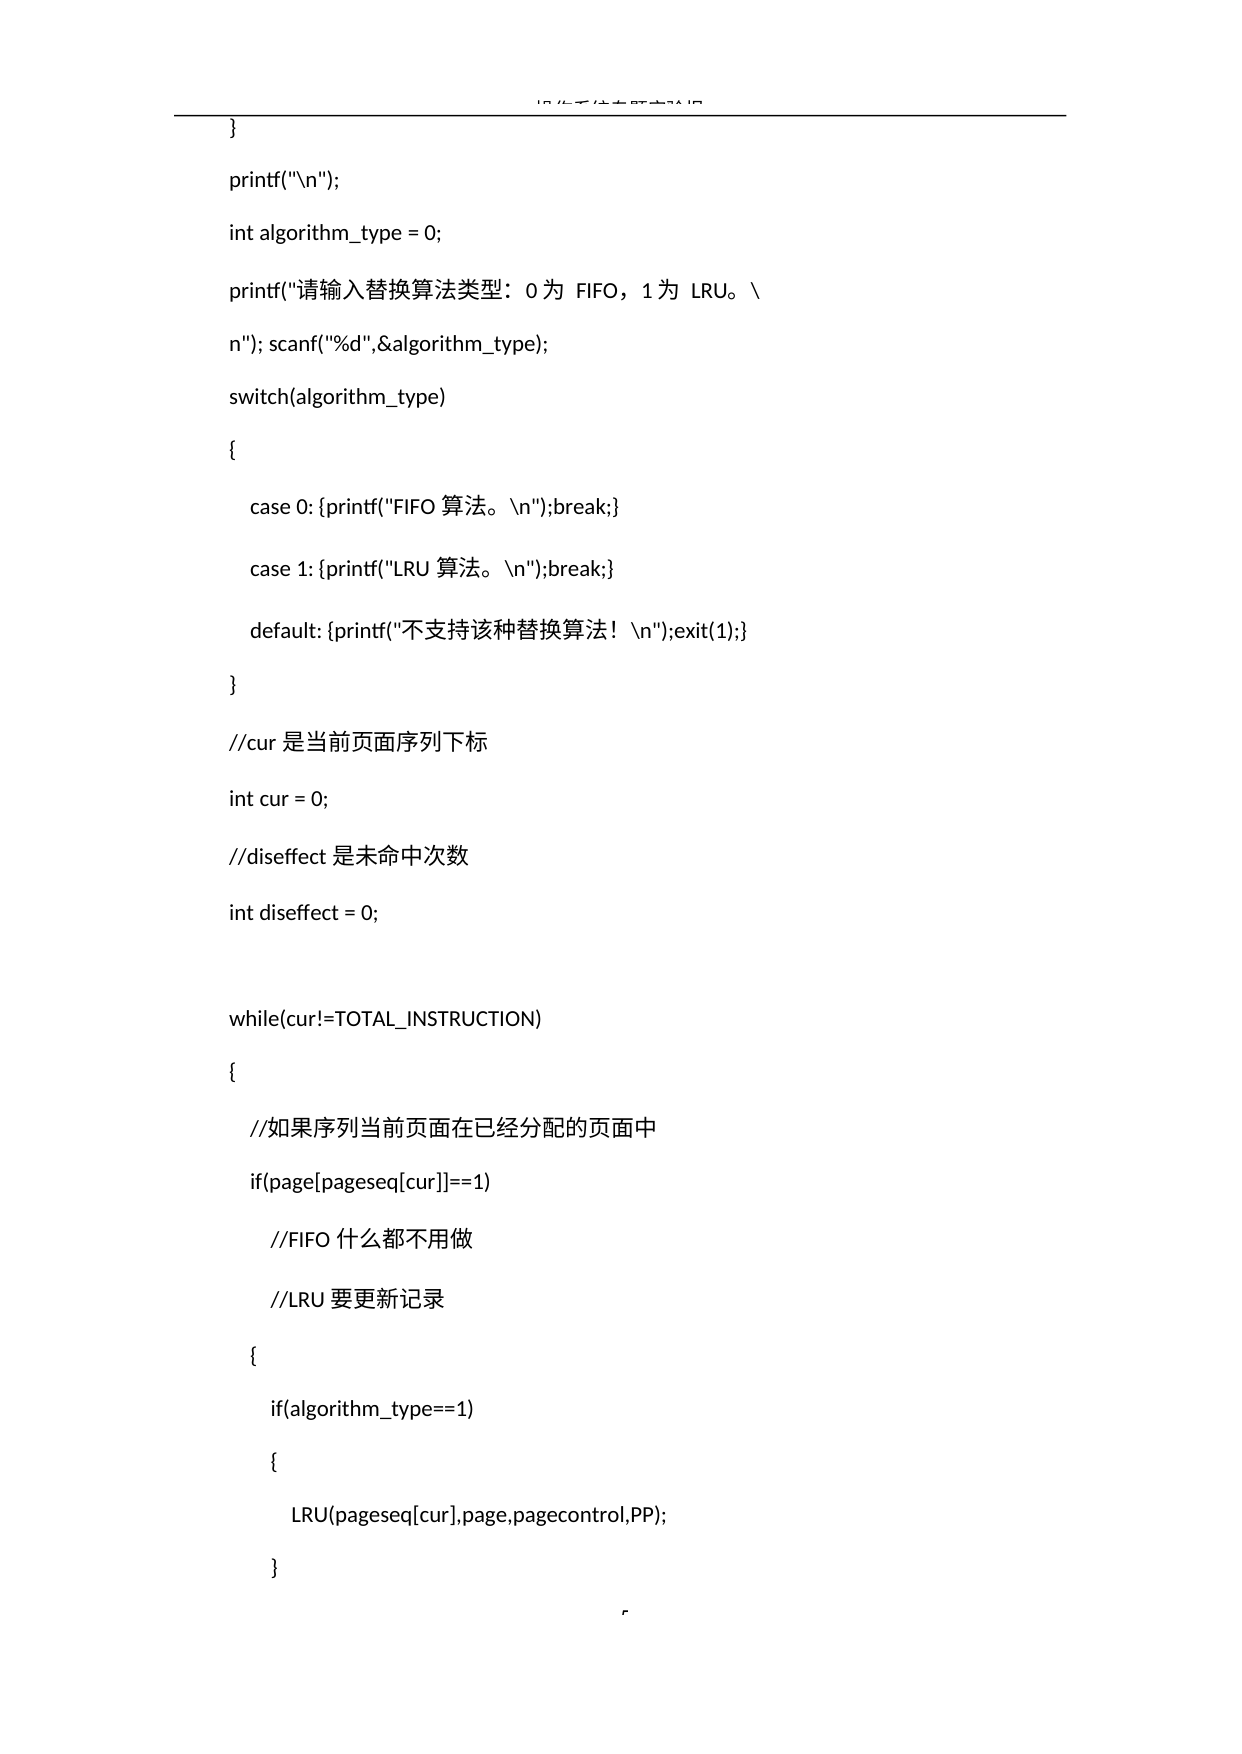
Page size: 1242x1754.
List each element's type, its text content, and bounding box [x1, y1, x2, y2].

text } [270, 1553, 1114, 1581]
text int diseffect = 0; [229, 898, 1114, 926]
text { [229, 435, 1114, 463]
text default: {printf("不支持该种替换算法！\n");exit(1);} [250, 612, 1114, 645]
text { [229, 1057, 1114, 1085]
text if(algorithm_type==1) [270, 1394, 1114, 1422]
text while(cur!=TOTAL_INSTRUCTION) [229, 1004, 1114, 1032]
text printf("\n"); [229, 166, 1114, 193]
text printf("请输入替换算法类型：0 为FIFO，1 为LRU。\n"); scanf("%d",&algorithm_type); [229, 272, 787, 357]
text //cur 是当前页面序列下标 [229, 724, 1114, 757]
text int algorithm_type = 0; [229, 218, 1114, 247]
text { [250, 1341, 1114, 1369]
text //LRU 要更新记录 [270, 1281, 1114, 1314]
text switch(algorithm_type) [229, 382, 1114, 410]
text } [229, 671, 1114, 698]
text } [229, 114, 1114, 141]
text { [270, 1447, 1114, 1475]
text LRU(pageseq[cur],page,pagecontrol,PP); [291, 1500, 1114, 1528]
text //diseffect 是未命中次数 [229, 837, 1114, 871]
text int cur = 0; [229, 784, 1114, 812]
text case 0: {printf("FIFO 算法。\n");break;} case 1: {printf("LRU 算法。\n");break;} [250, 488, 621, 583]
text //FIFO 什么都不用做 [270, 1220, 1114, 1254]
text //如果序列当前页面在已经分配的页面中if(page[pageseq[cur]]==1) [250, 1110, 657, 1196]
